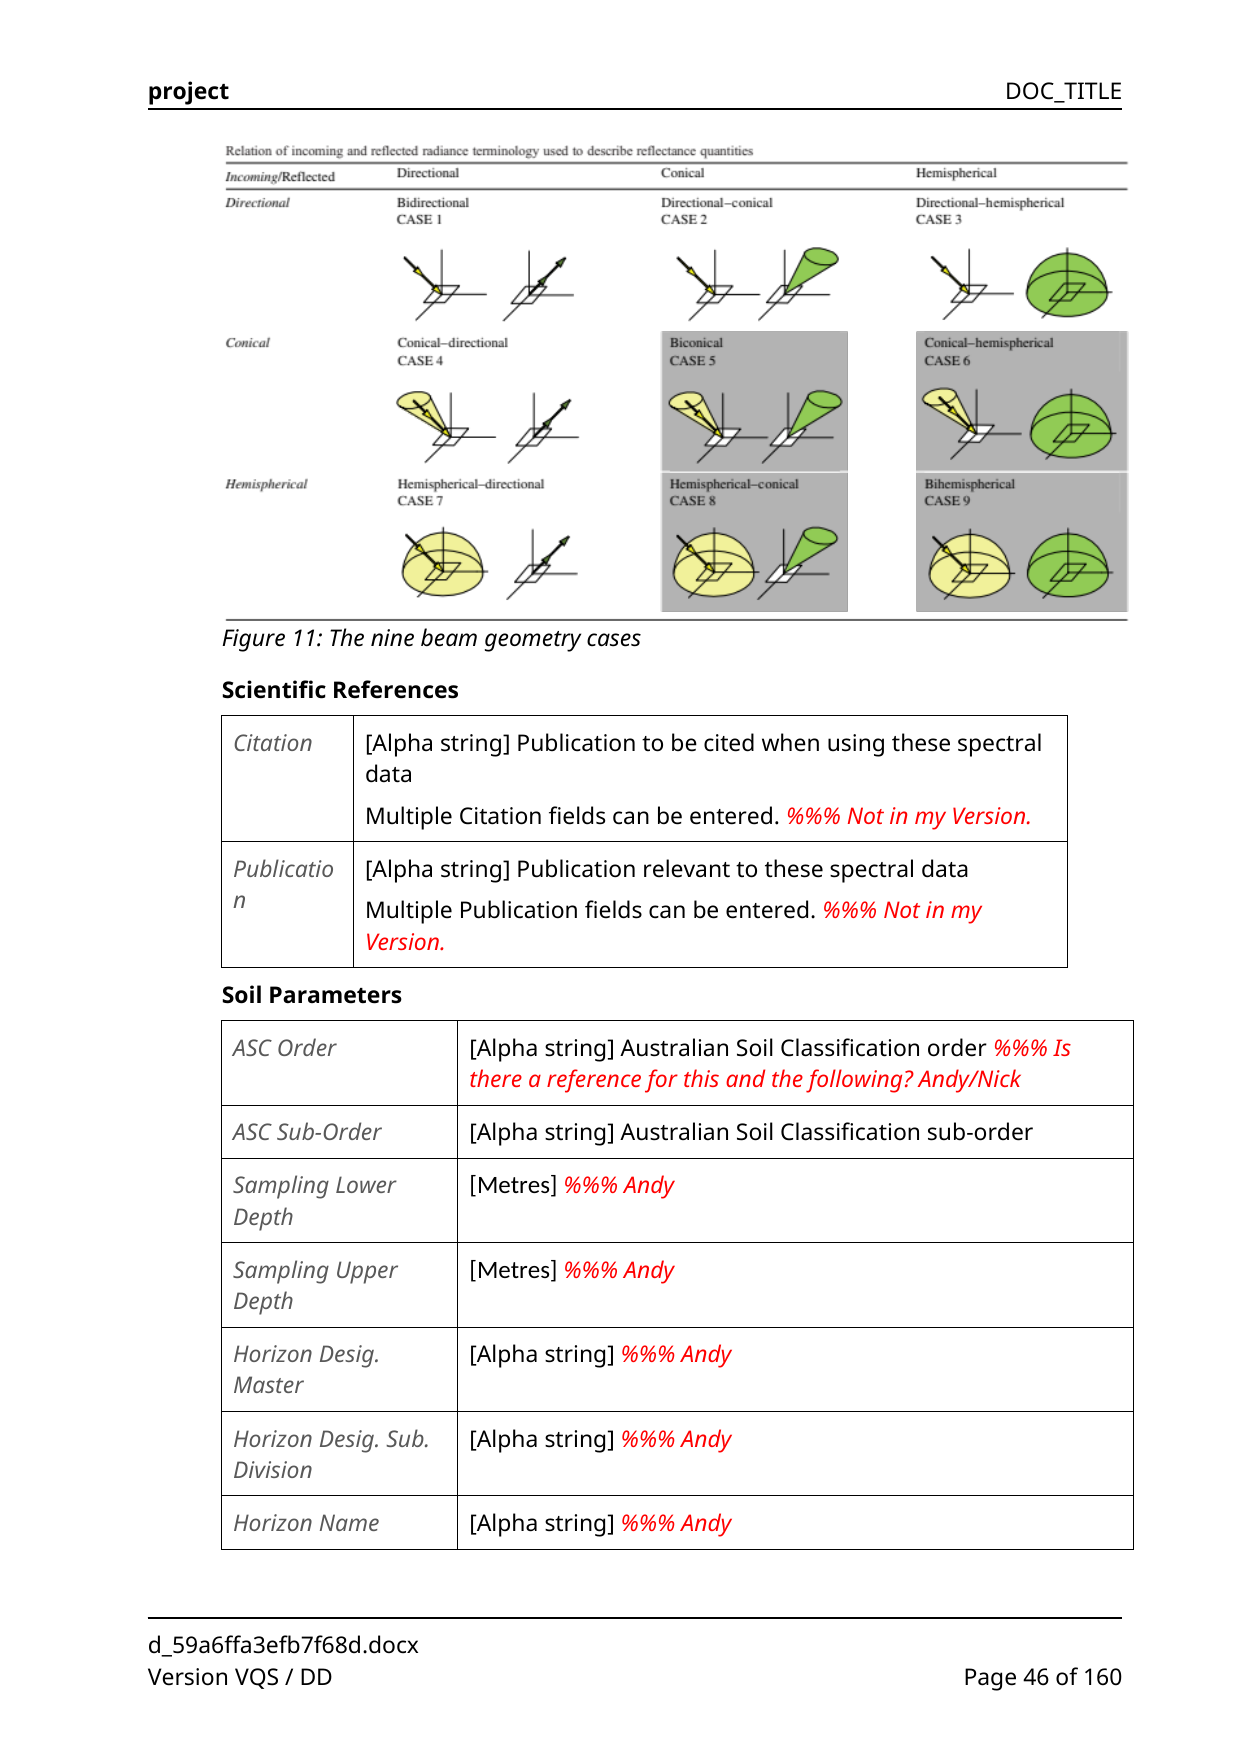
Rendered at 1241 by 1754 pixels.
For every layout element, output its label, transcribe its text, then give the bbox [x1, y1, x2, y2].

table_cell Horizon Desig. Sub. Division [222, 1412, 457, 1495]
table_cell Horizon Desig. Master [222, 1328, 457, 1411]
text Scientific References [222, 673, 1122, 705]
table_cell [Metres] %%% Andy [458, 1243, 1133, 1327]
text Soil Parameters [222, 979, 1122, 1010]
table_cell Sampling Upper Depth [222, 1243, 457, 1327]
table_cell [Alpha string] %%% Andy [458, 1496, 1133, 1548]
table_header ASC Order [222, 1021, 457, 1105]
table_header Citation [222, 716, 353, 841]
table_cell Horizon Name [222, 1496, 457, 1548]
table_cell Sampling Lower Depth [222, 1159, 457, 1242]
table_header [Alpha string] Australian Soil Classification order %%% Is there a reference for this and the following? Andy/Nick [458, 1021, 1133, 1105]
table_cell [Metres] %%% Andy [458, 1159, 1133, 1242]
table_cell [Alpha string] %%% Andy [458, 1328, 1133, 1411]
table_header [Alpha string] Publication to be cited when using these spectral data Multiple Citation fields can be entered. %%% Not in my Version. [354, 716, 1067, 841]
table_cell Publication [222, 842, 353, 967]
table_cell ASC Sub-Order [222, 1106, 457, 1158]
table_cell [Alpha string] Publication relevant to these spectral data Multiple Publication fields can be entered. %%% Not in my Version. [354, 842, 1067, 967]
table_cell [Alpha string] Australian Soil Classification sub-order [458, 1106, 1133, 1158]
table_cell [Alpha string] %%% Andy [458, 1412, 1133, 1495]
